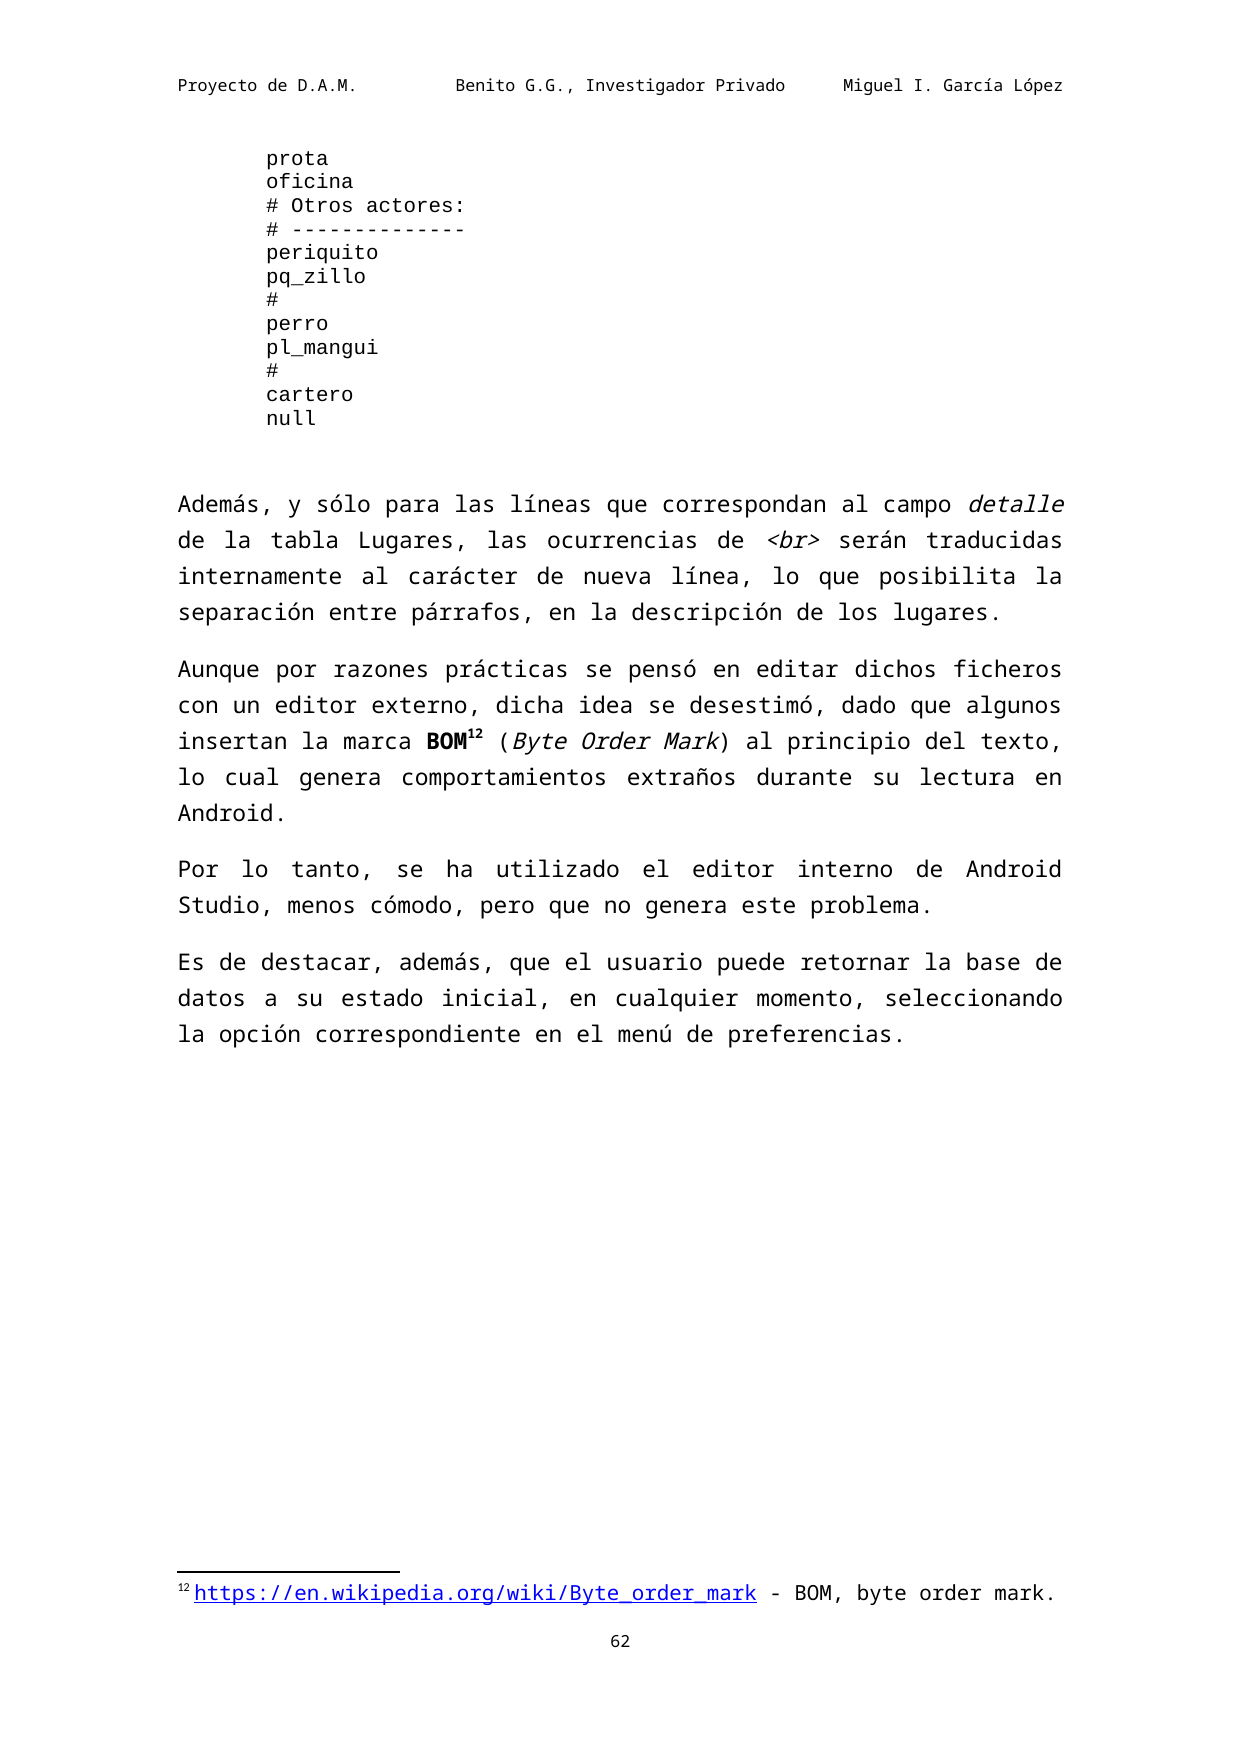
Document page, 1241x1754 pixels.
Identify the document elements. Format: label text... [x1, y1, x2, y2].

text oficina [266, 171, 1063, 195]
text Por lo tanto, se ha utilizado el editor interno de Android Studio, menos cómodo, pero que no genera este problema. [177, 853, 1063, 920]
text prota [266, 148, 1063, 171]
text cartero [266, 384, 1063, 408]
text pq_zillo [266, 266, 1063, 289]
text null [266, 408, 1063, 431]
text # [266, 360, 1063, 384]
text Es de destacar, además, que el usuario puede retornar la base de datos a su estado inicial, en cualquier momento, seleccionando la opción correspondiente en el menú de preferencias. [177, 946, 1063, 1049]
text # -------------- [266, 218, 1063, 242]
text Aunque por razones prácticas se pensó en editar dichos ficheros con un editor externo, dicha idea se desestimó, dado que algunos insertan la marca BOM (Byte Order Mark) al principio del texto, lo cual genera comportamientos extraños durante su lectura en Android. [177, 653, 1063, 828]
text pl_mangui [266, 337, 1063, 360]
text perro [266, 313, 1063, 337]
text periquito [266, 242, 1063, 266]
text # [266, 289, 1063, 313]
text Además, y sólo para las líneas que correspondan al campo detalle de la tabla Lugares, las ocurrencias de <br> serán traducidas internamente al carácter de nueva línea, lo que posibilita la separación entre párrafos, en la descripción de los lugares. [177, 488, 1063, 627]
text # Otros actores: [266, 195, 1063, 218]
